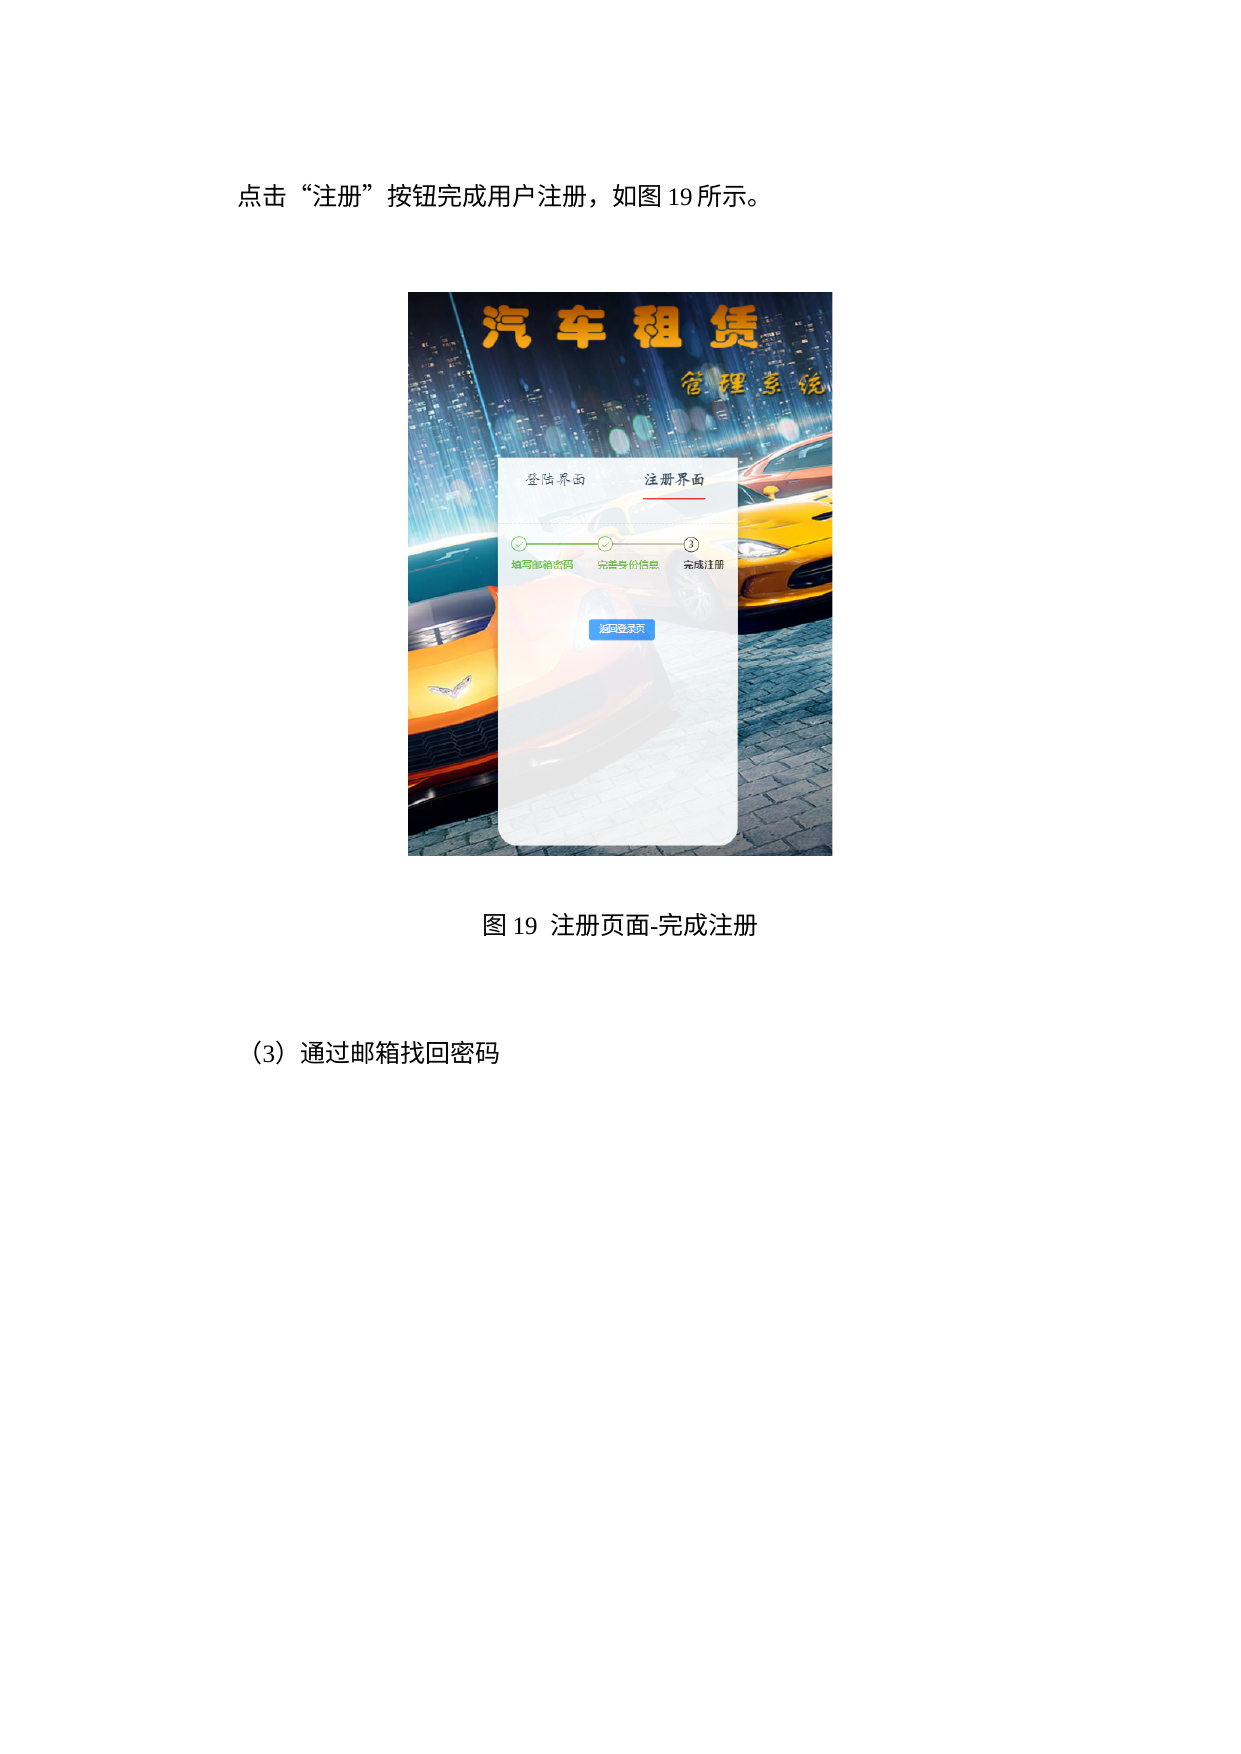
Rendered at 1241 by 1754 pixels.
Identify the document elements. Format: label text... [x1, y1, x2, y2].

text 图19 注册页面-完成注册 [187, 891, 1053, 956]
picture [408, 292, 833, 856]
text （3）通过邮箱找回密码 [187, 1019, 1053, 1084]
text 点击“注册”按钮完成用户注册，如图19所示。 [187, 162, 1053, 227]
